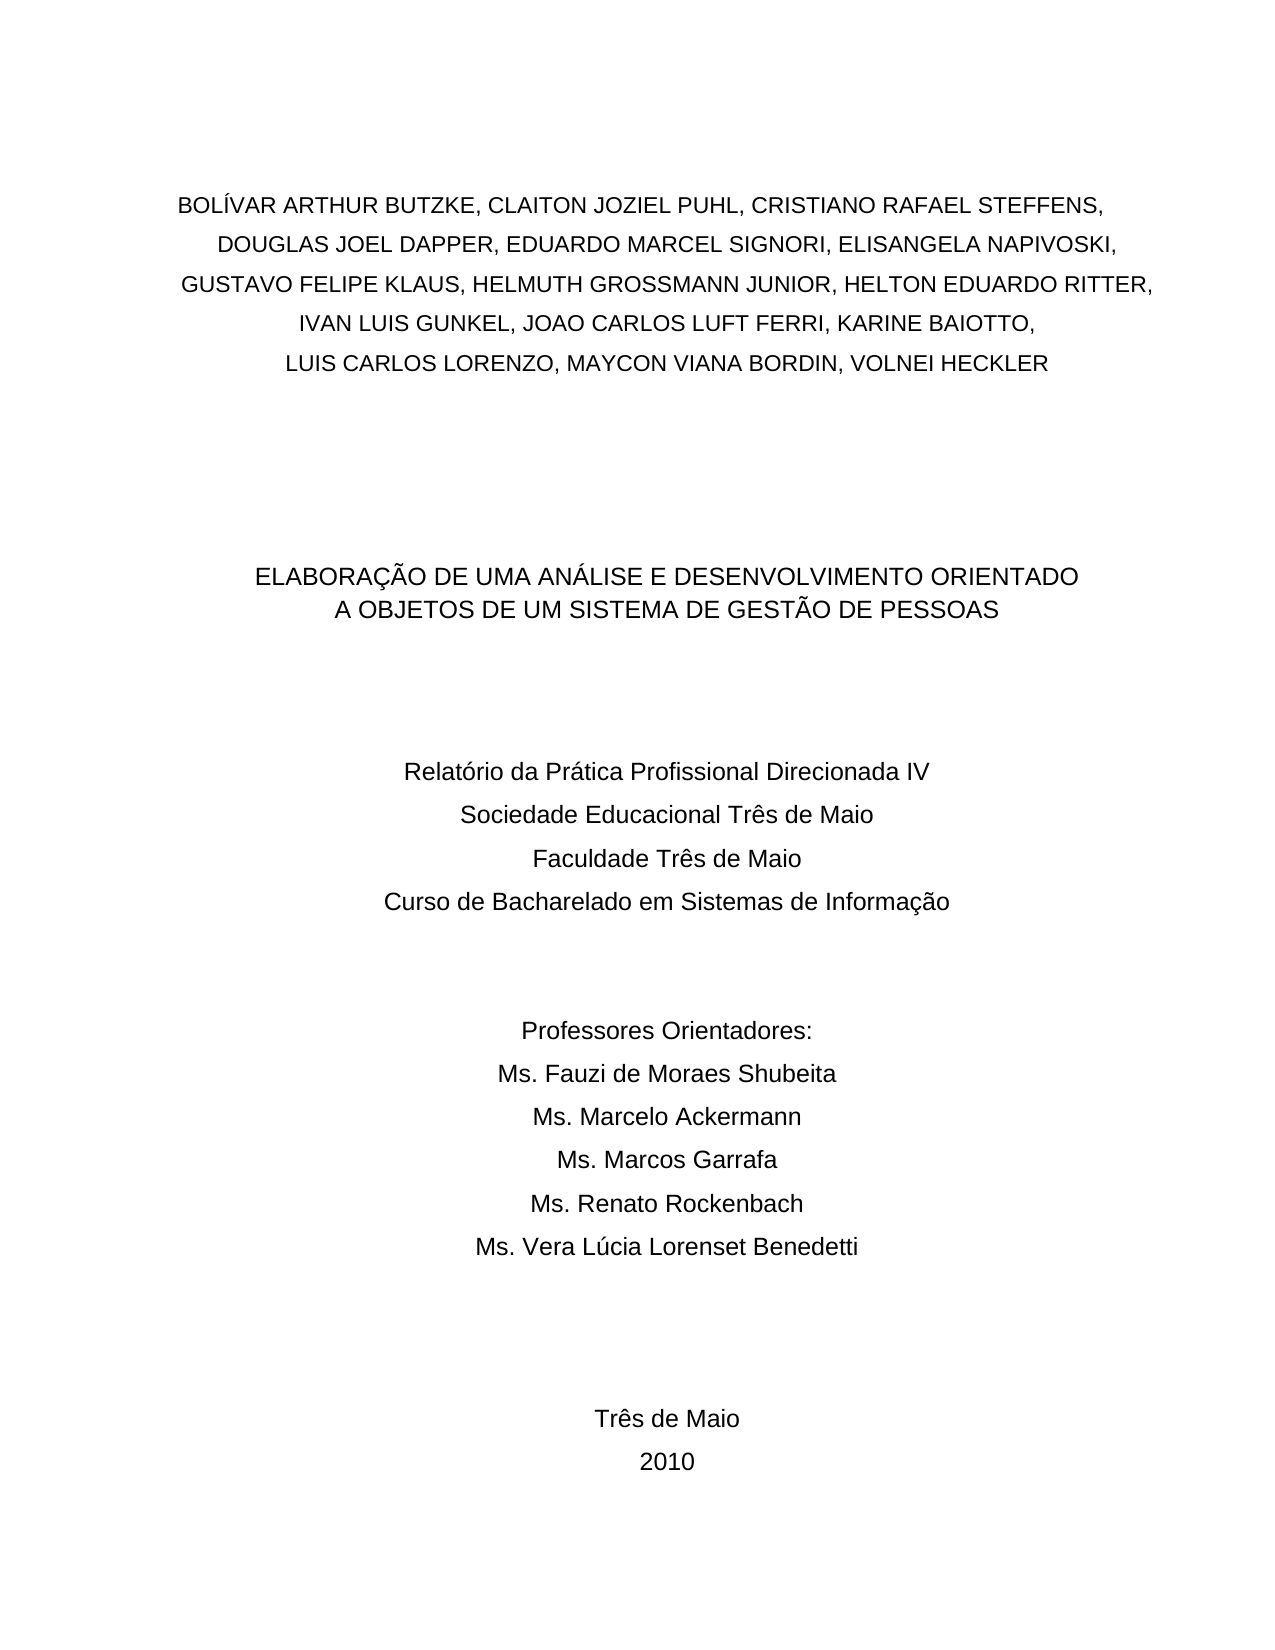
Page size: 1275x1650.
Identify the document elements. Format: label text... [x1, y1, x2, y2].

text Relatório da Prática Profissional Direcionada IV [177, 757, 1157, 786]
text Sociedade Educacional Três de Maio [177, 800, 1157, 829]
text Ms. Marcelo Ackermann [177, 1102, 1157, 1131]
text IVAN LUIS GUNKEL, JOAO CARLOS LUFT FERRI, KARINE BAIOTTO, [177, 310, 1157, 337]
text Professores Orientadores: [177, 1016, 1157, 1045]
text ELABORAÇÃO DE UMA ANÁLISE E DESENVOLVIMENTO ORIENTADO [177, 562, 1157, 591]
text Três de Maio [177, 1404, 1157, 1433]
text GUSTAVO FELIPE KLAUS, HELMUTH GROSSMANN JUNIOR, HELTON EDUARDO RITTER, [177, 271, 1157, 297]
text Ms. Fauzi de Moraes Shubeita [177, 1059, 1157, 1088]
text BOLÍVAR ARTHUR BUTZKE, CLAITON JOZIEL PUHL, CRISTIANO RAFAEL STEFFENS, [177, 192, 1157, 218]
text Ms. Vera Lúcia Lorenset Benedetti [177, 1232, 1157, 1260]
text A OBJETOS DE UM SISTEMA DE GESTÃO DE PESSOAS [177, 595, 1157, 624]
text Faculdade Três de Maio [177, 843, 1157, 872]
text 2010 [177, 1447, 1157, 1476]
text LUIS CARLOS LORENZO, MAYCON VIANA BORDIN, VOLNEI HECKLER [177, 350, 1157, 376]
text Ms. Marcos Garrafa [177, 1145, 1157, 1174]
text Curso de Bacharelado em Sistemas de Informação [177, 887, 1157, 915]
text DOUGLAS JOEL DAPPER, EDUARDO MARCEL SIGNORI, ELISANGELA NAPIVOSKI, [177, 231, 1157, 258]
text Ms. Renato Rockenbach [177, 1188, 1157, 1217]
